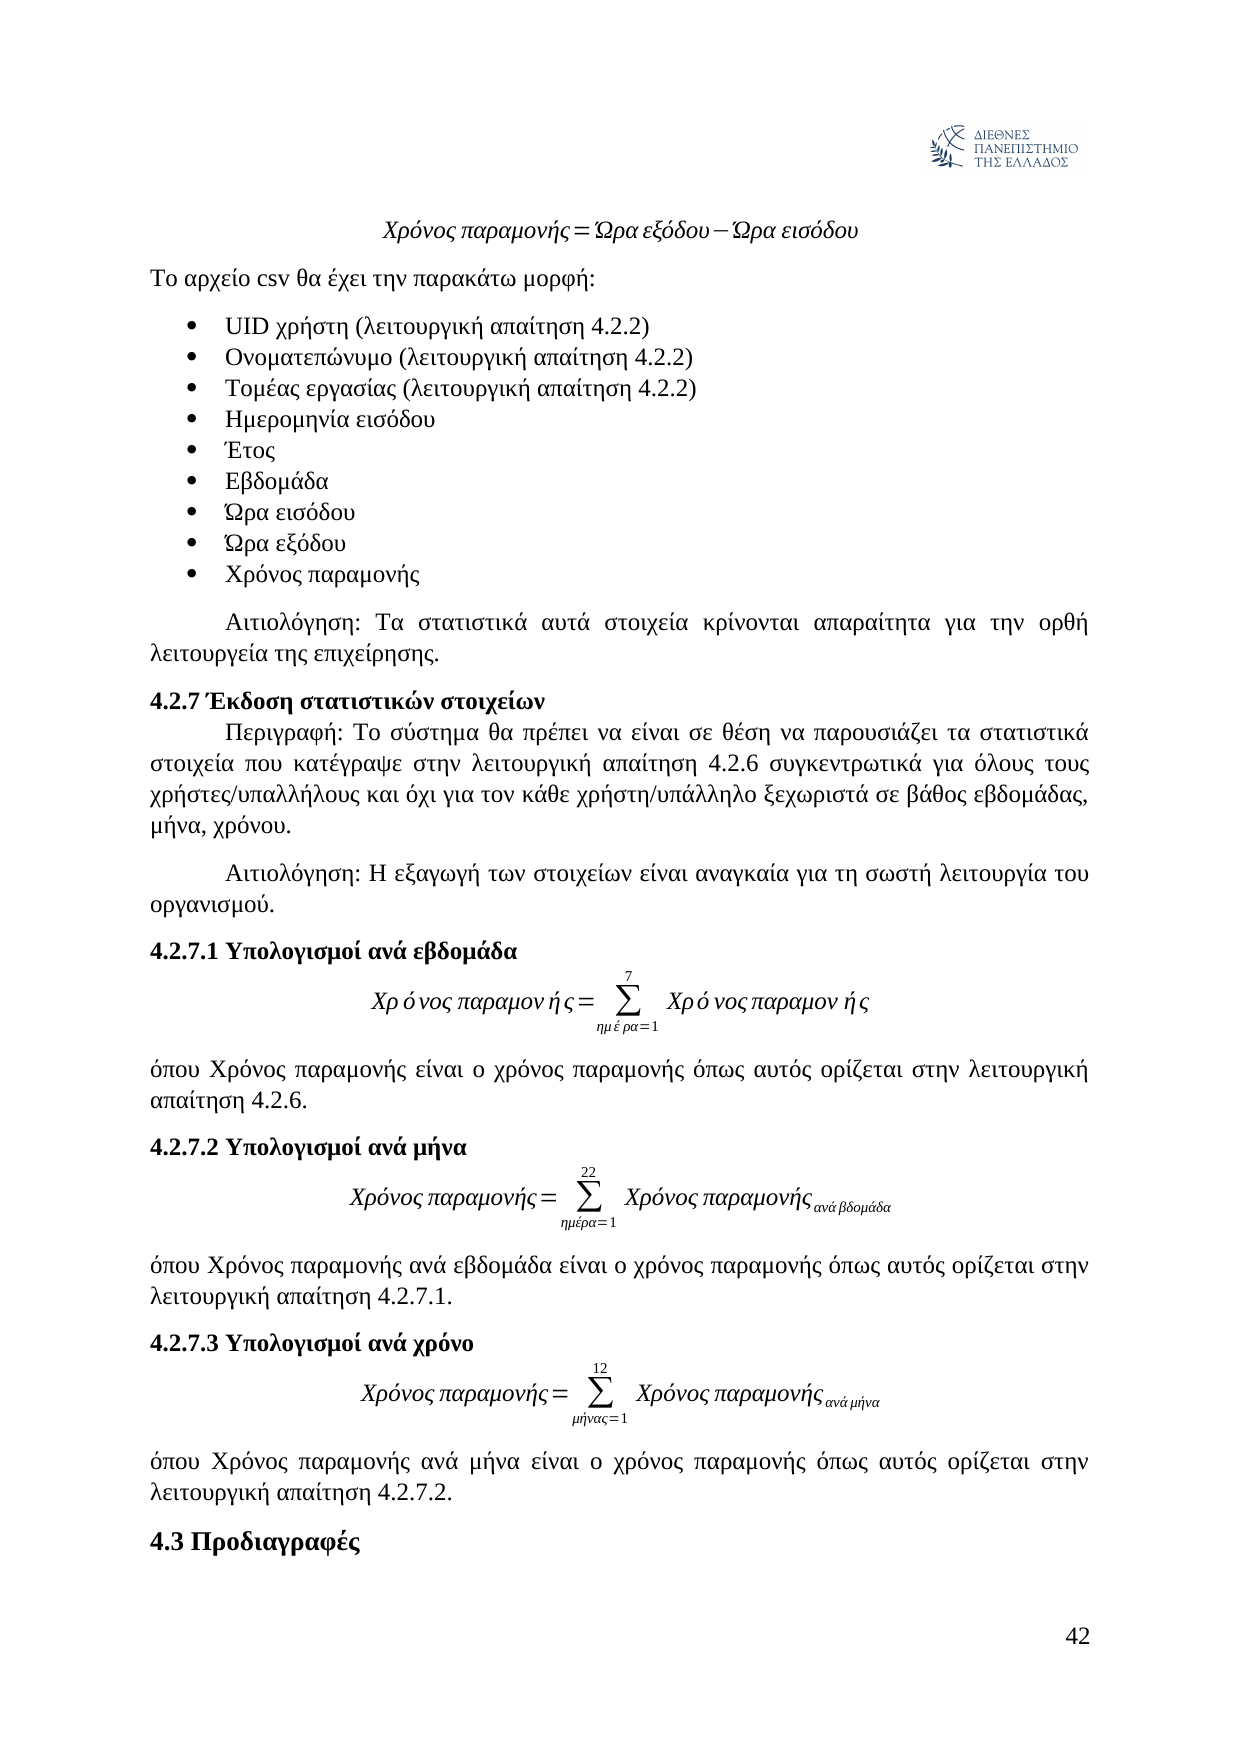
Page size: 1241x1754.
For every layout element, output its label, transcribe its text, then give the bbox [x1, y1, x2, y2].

text Περιγραφή: Το σύστημα θα πρέπει να είναι σε θέση να παρουσιάζει τα στατιστικά στοιχεία που κατέγραψε στην λειτουργική απαίτηση 4.2.6 συγκεντρωτικά για όλους τους χρήστες/υπαλλήλους και όχι για τον κάθε χρήστη/υπάλληλο ξεχωριστά σε βάθος εβδομάδας, μήνα, χρόνου. [150, 717, 1090, 839]
list Ώρα εξόδου [187, 528, 1090, 557]
list Ώρα εισόδου [187, 497, 1090, 526]
text Αιτιολόγηση: Τα στατιστικά αυτά στοιχεία κρίνονται απαραίτητα για την ορθή λειτουργεία της επιχείρησης. [150, 607, 1090, 667]
text όπου Χρόνος παραμονής είναι ο χρόνος παραμονής όπως αυτός ορίζεται στην λειτουργική απαίτηση 4.2.6. [150, 1054, 1090, 1113]
text όπου Χρόνος παραμονής ανά εβδομάδα είναι ο χρόνος παραμονής όπως αυτός ορίζεται στην λειτουργική απαίτηση 4.2.7.1. [150, 1250, 1090, 1309]
list Ονοματεπώνυμο (λειτουργική απαίτηση 4.2.2) [187, 342, 1090, 371]
text Το αρχείο csv θα έχει την παρακάτω μορφή: [150, 263, 1090, 292]
subtitle 4.2.7.3 Υπολογισμοί ανά χρόνο [150, 1328, 1090, 1357]
subtitle 4.2.7 Έκδοση στατιστικών στοιχείων [150, 686, 1090, 714]
text Αιτιολόγηση: Η εξαγωγή των στοιχείων είναι αναγκαία για τη σωστή λειτουργία του οργανισμού. [150, 858, 1090, 917]
list Έτος [187, 435, 1090, 464]
list Χρόνος παραμονής [187, 559, 1090, 588]
list UID χρήστη (λειτουργική απαίτηση 4.2.2) [187, 311, 1090, 340]
list Τομέας εργασίας (λειτουργική απαίτηση 4.2.2) [187, 373, 1090, 402]
subtitle 4.3 Προδιαγραφές [150, 1524, 1090, 1556]
subtitle 4.2.7.1 Υπολογισμοί ανά εβδομάδα [150, 936, 1090, 965]
subtitle 4.2.7.2 Υπολογισμοί ανά μήνα [150, 1132, 1090, 1161]
picture [917, 120, 1091, 174]
text όπου Χρόνος παραμονής ανά μήνα είναι ο χρόνος παραμονής όπως αυτός ορίζεται στην λειτουργική απαίτηση 4.2.7.2. [150, 1446, 1090, 1506]
list Εβδομάδα [187, 466, 1090, 495]
list Ημερομηνία εισόδου [187, 404, 1090, 433]
